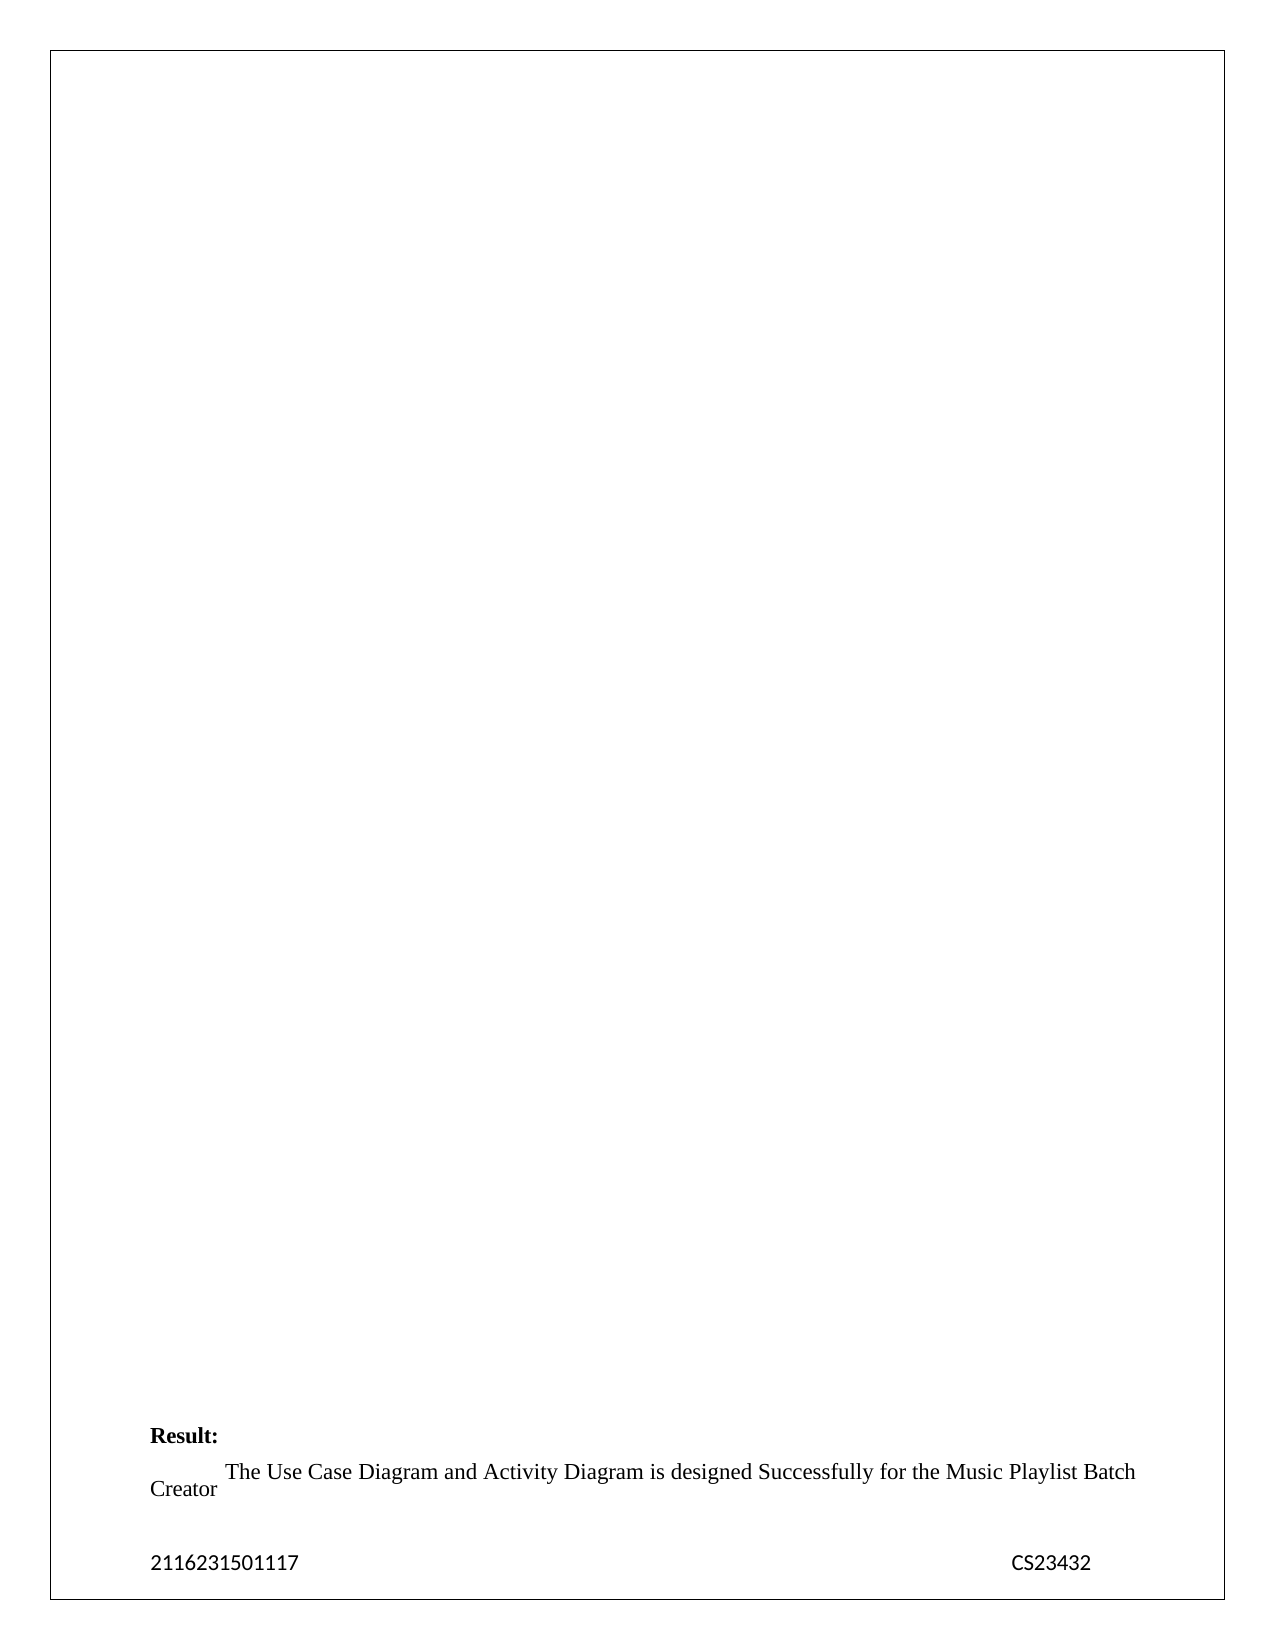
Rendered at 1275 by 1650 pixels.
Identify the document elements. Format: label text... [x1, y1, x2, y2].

text Result: [150, 1422, 220, 1449]
text The Use Case Diagram and Activity Diagram is designed Successfully for the Music Playlist Batch [225, 1458, 1162, 1485]
text Creator [150, 1475, 220, 1501]
